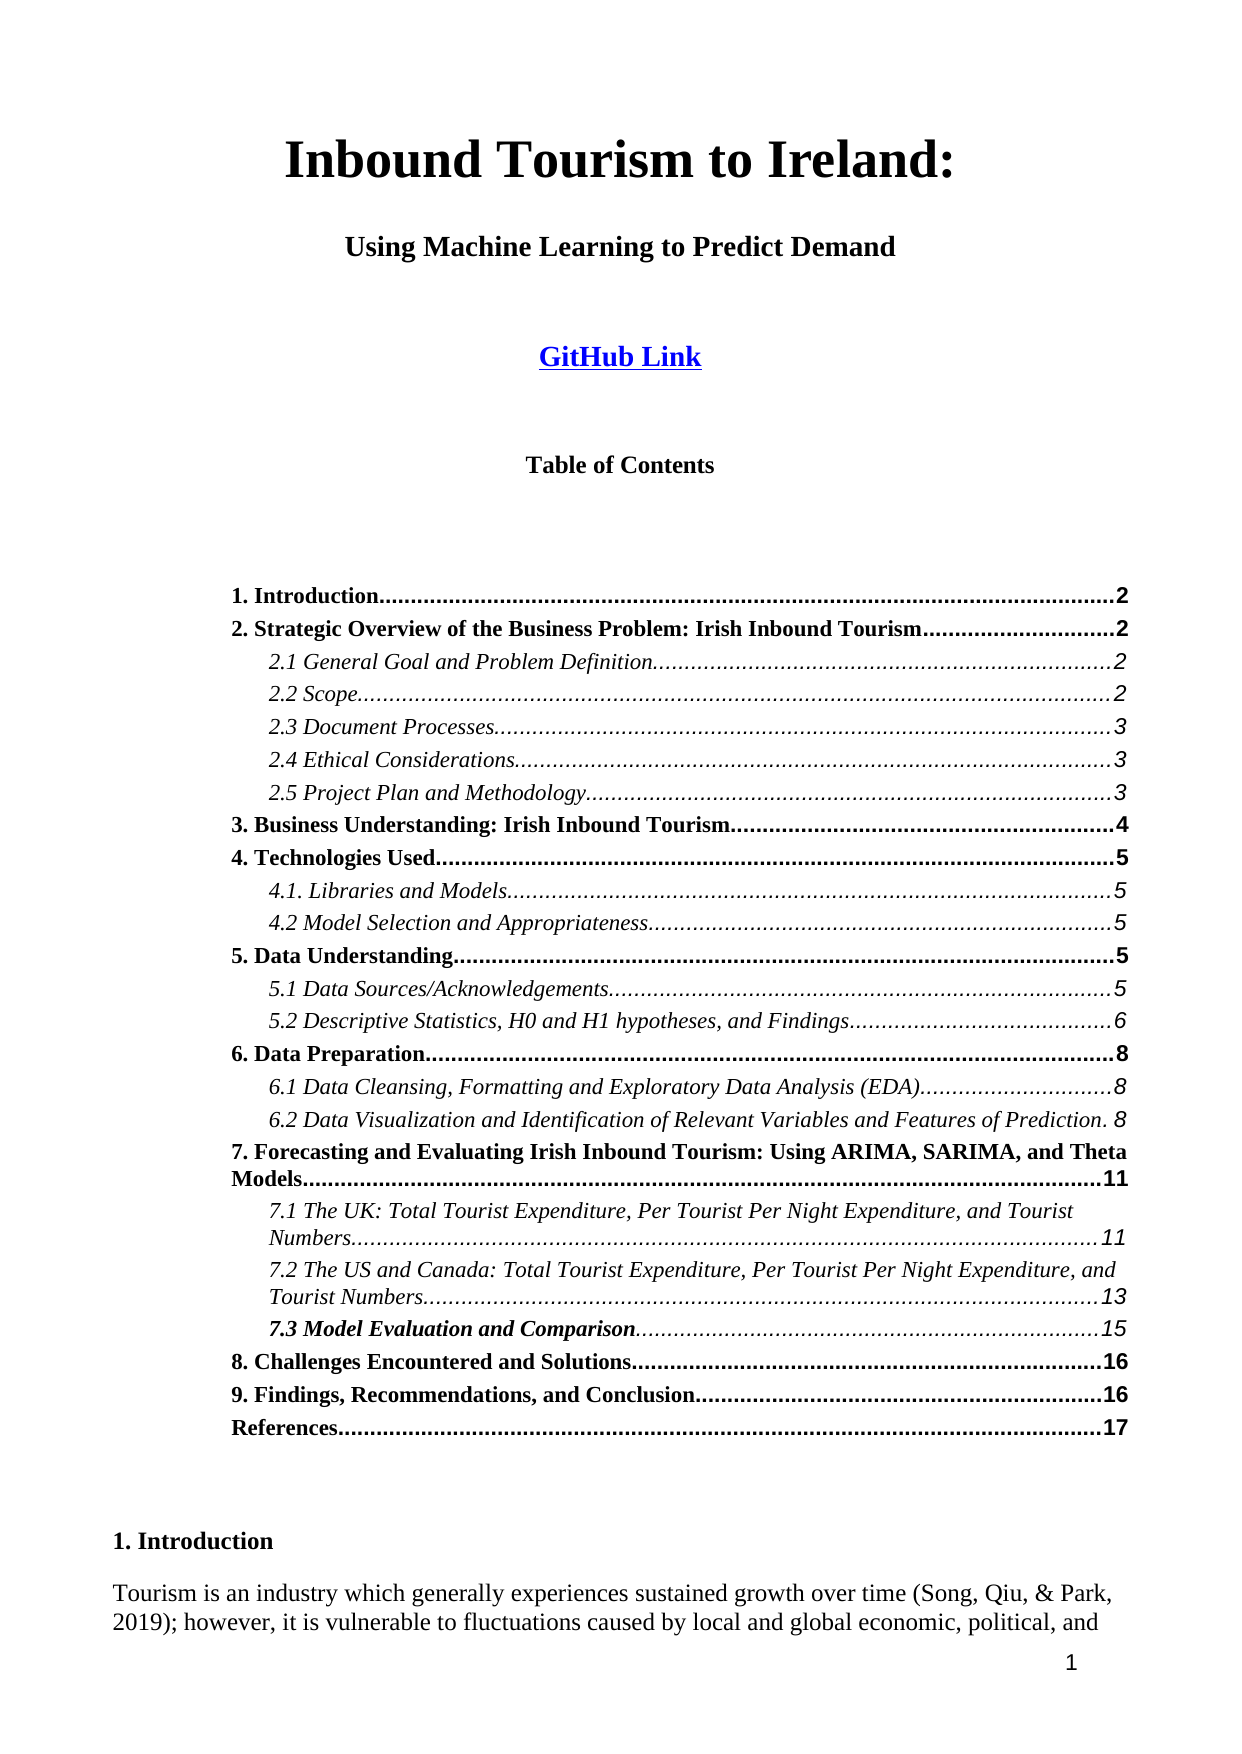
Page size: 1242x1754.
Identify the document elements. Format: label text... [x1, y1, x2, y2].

text GitHub Link [282, 339, 958, 373]
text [112, 1578, 1158, 1636]
text Inbound Tourism to Ireland: [112, 127, 1128, 189]
text Using Machine Learning to Predict Demand [112, 229, 1128, 262]
subtitle 1. Introduction [112, 1526, 1129, 1555]
text Table of Contents [282, 450, 958, 479]
